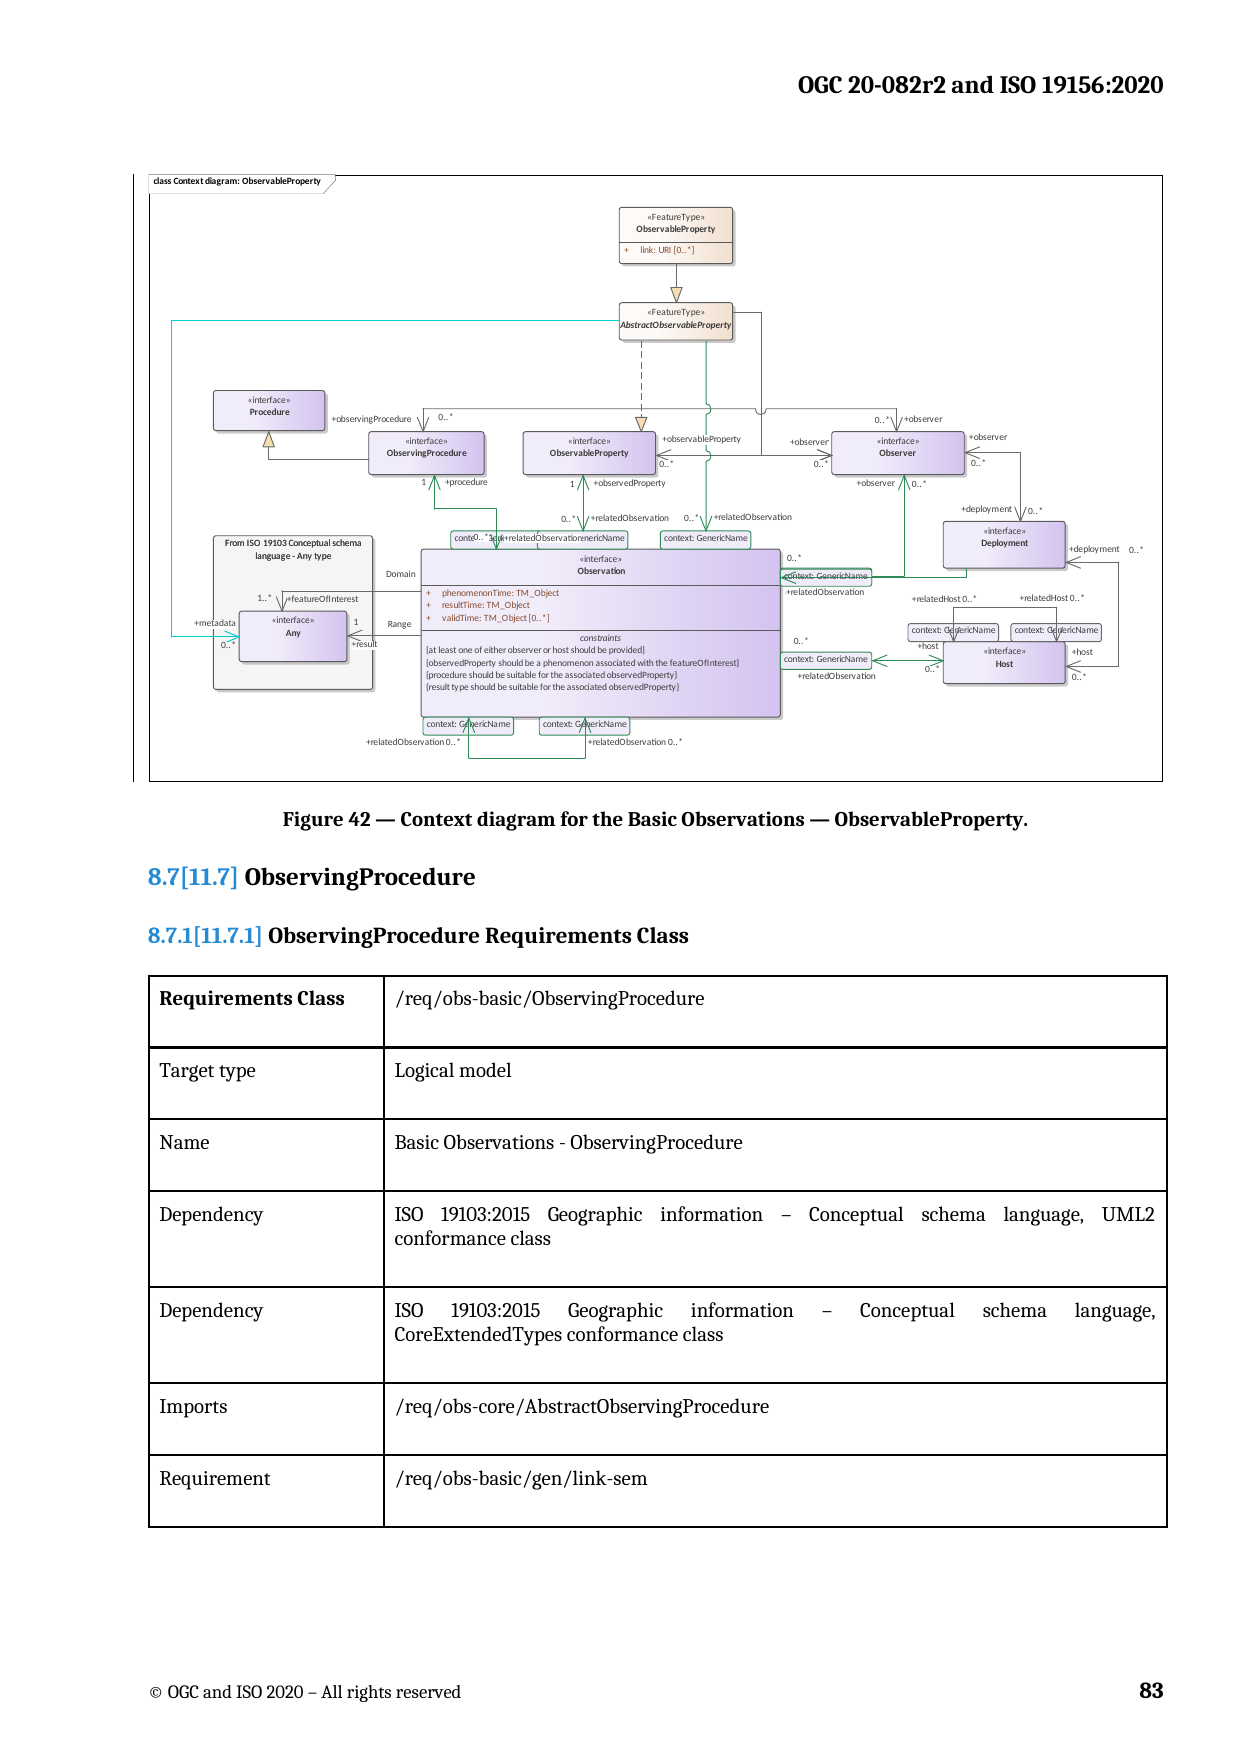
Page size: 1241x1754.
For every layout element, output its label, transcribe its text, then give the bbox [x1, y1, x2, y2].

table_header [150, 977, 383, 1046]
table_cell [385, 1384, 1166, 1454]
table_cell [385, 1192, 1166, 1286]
text Figure — Context diagram for the Basic Observations — ObservableProperty. [148, 807, 1163, 832]
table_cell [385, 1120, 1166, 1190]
subtitle ObservingProcedure [148, 863, 1163, 892]
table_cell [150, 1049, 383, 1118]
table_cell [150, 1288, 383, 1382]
subtitle ObservingProcedure Requirements Class [148, 923, 1163, 949]
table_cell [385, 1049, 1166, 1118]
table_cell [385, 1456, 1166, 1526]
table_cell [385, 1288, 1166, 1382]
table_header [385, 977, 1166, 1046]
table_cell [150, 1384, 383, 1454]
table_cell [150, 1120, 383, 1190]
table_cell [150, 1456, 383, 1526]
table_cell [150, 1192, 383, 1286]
